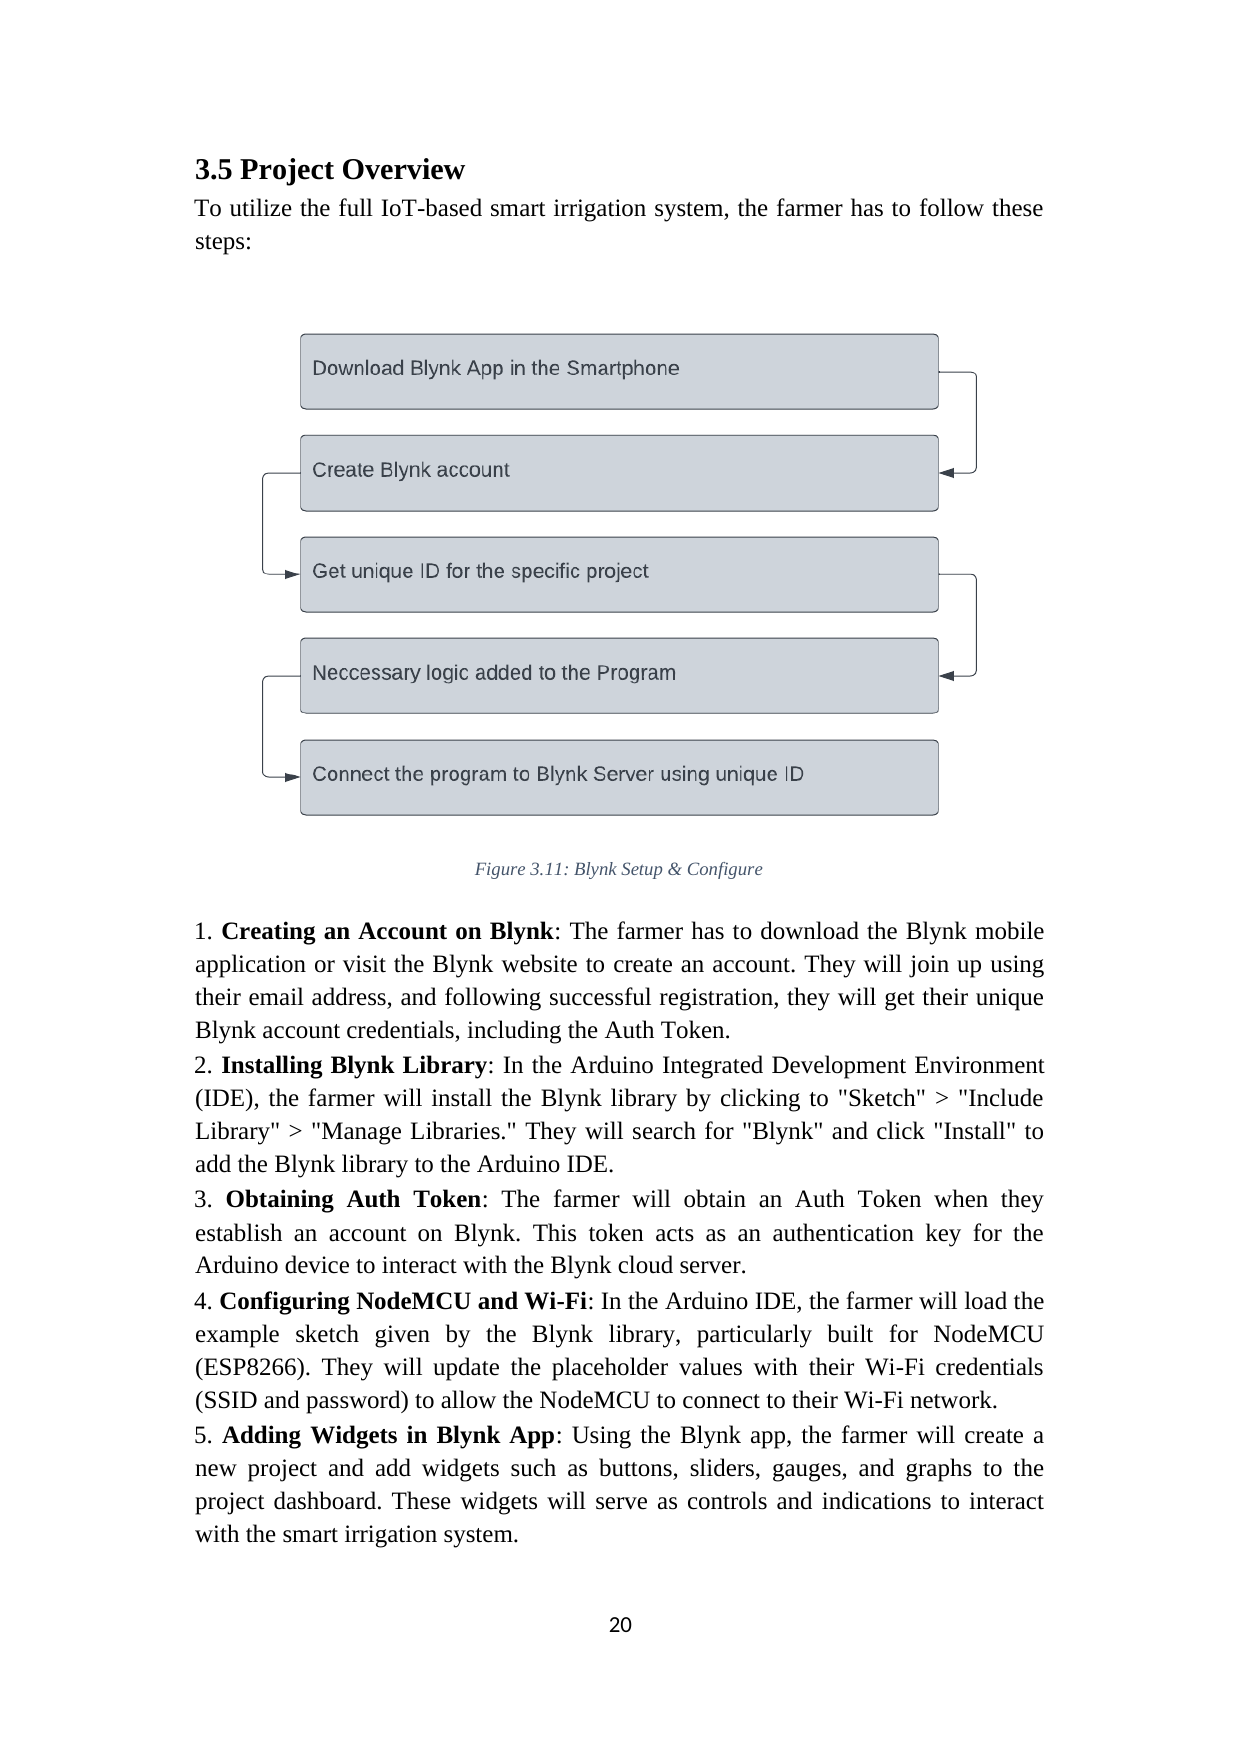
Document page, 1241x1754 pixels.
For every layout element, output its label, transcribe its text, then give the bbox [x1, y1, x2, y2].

text 5. Adding Widgets in Blynk App: Using the Blynk app, the farmer will create a new project and add widgets such as buttons, sliders, gauges, and graphs to the project dashboard. These widgets will serve as controls and indications to interact with the smart irrigation system. [194, 1420, 1045, 1548]
subtitle 3.5 Project Overview [195, 151, 1045, 186]
text 4. Configuring NodeMCU and Wi-Fi: In the Arduino IDE, the farmer will load the example sketch given by the Blynk library, particularly built for NodeMCU (ESP8266). They will update the placeholder values with their Wi-Fi credentials (SSID and password) to allow the NodeMCU to connect to their Wi-Fi network. [194, 1286, 1045, 1413]
picture [225, 296, 1014, 852]
text 2. Installing Blynk Library: In the Arduino Integrated Development Environment (IDE), the farmer will install the Blynk library by clicking to "Sketch" > "Include Library" > "Manage Libraries." They will search for "Blynk" and click "Install" to add the Blynk library to the Arduino IDE. [194, 1050, 1045, 1178]
text Figure 3.11: Blynk Setup & Configure [194, 857, 1045, 879]
text To utilize the full IoT-based smart irrigation system, the farmer has to follow these steps: [194, 193, 1045, 255]
text 3. Obtaining Auth Token: The farmer will obtain an Auth Token when they establish an account on Blynk. This token acts as an authentication key for the Arduino device to interact with the Blynk cloud server. [194, 1184, 1045, 1279]
text 1. Creating an Account on Blynk: The farmer has to download the Blynk mobile application or visit the Blynk website to create an account. They will join up using their email address, and following successful registration, they will get their unique Blynk account credentials, including the Auth Token. [194, 916, 1045, 1044]
